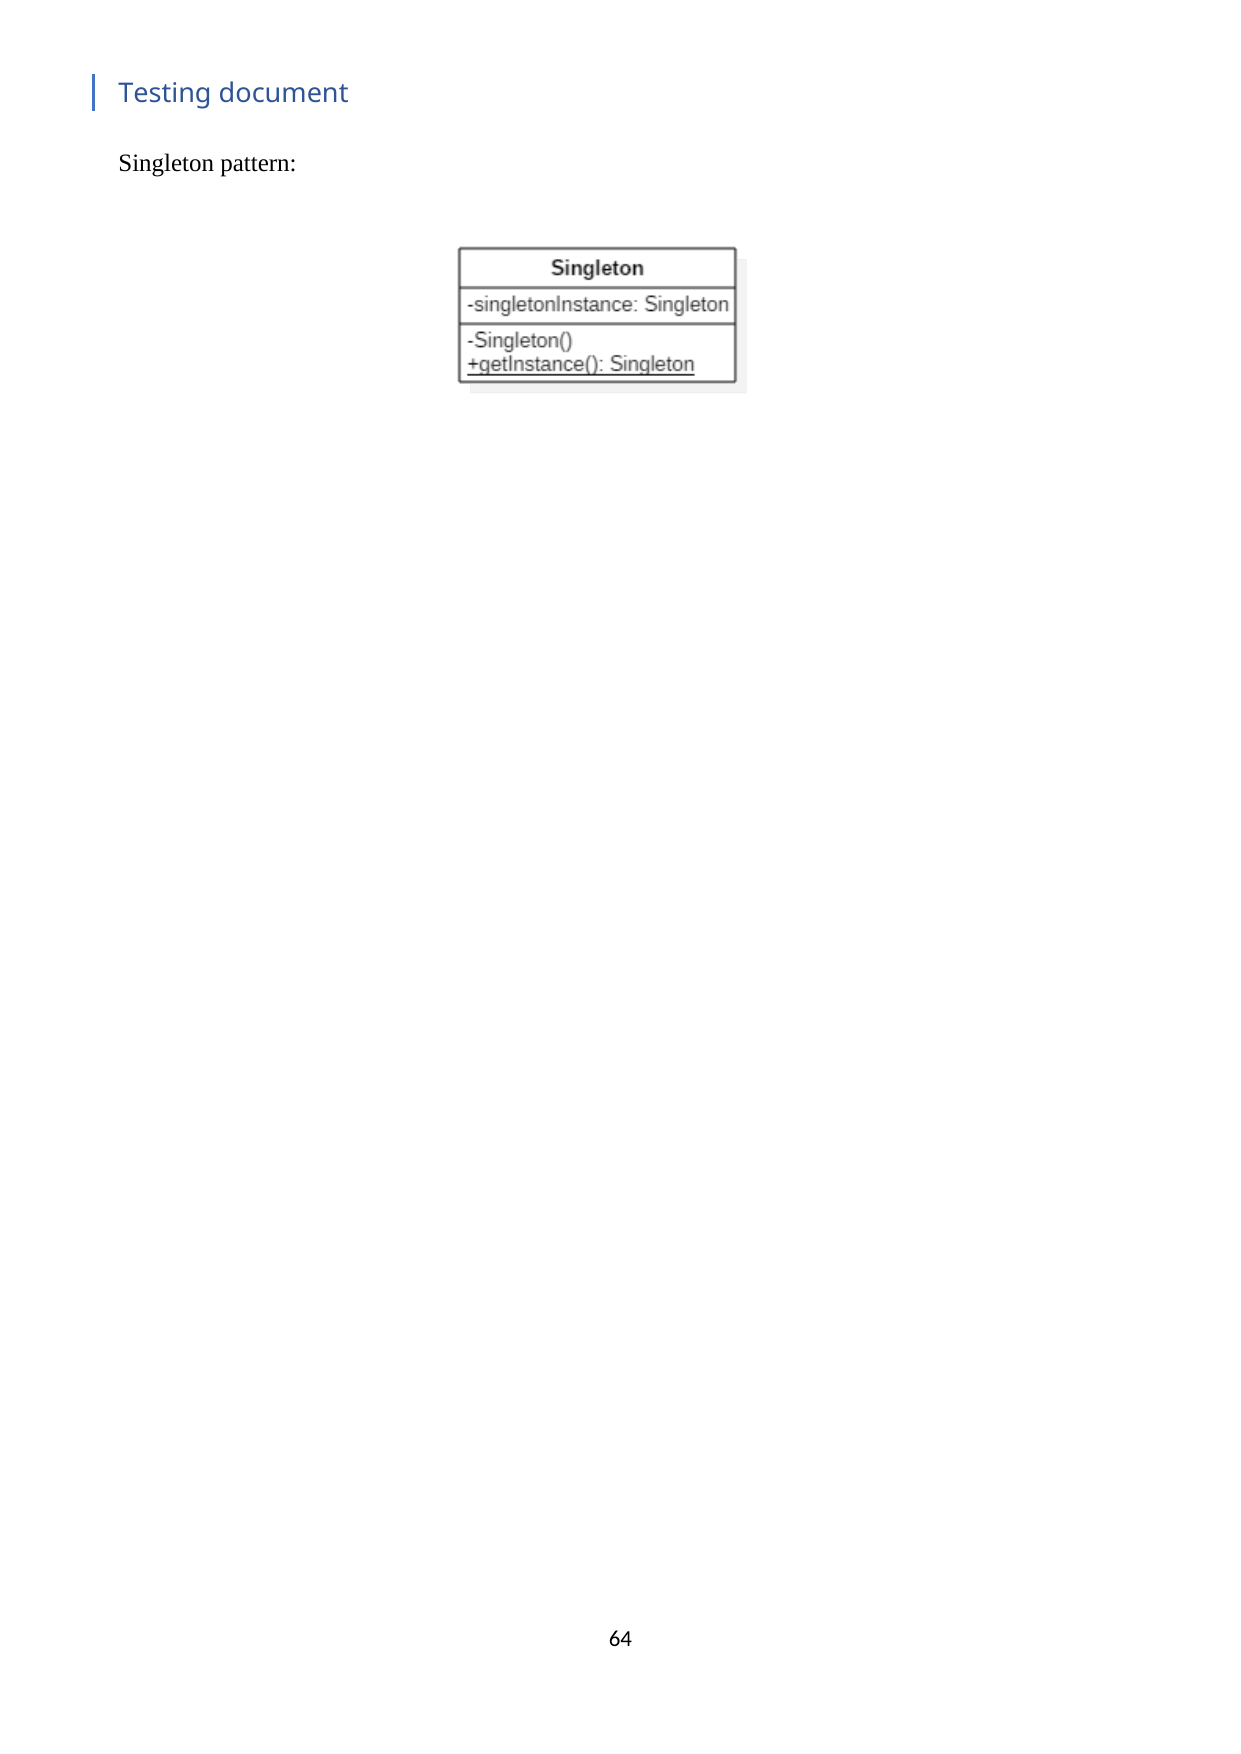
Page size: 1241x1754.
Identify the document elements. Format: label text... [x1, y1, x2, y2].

picture [444, 233, 797, 445]
text Singleton pattern: [118, 148, 1122, 176]
